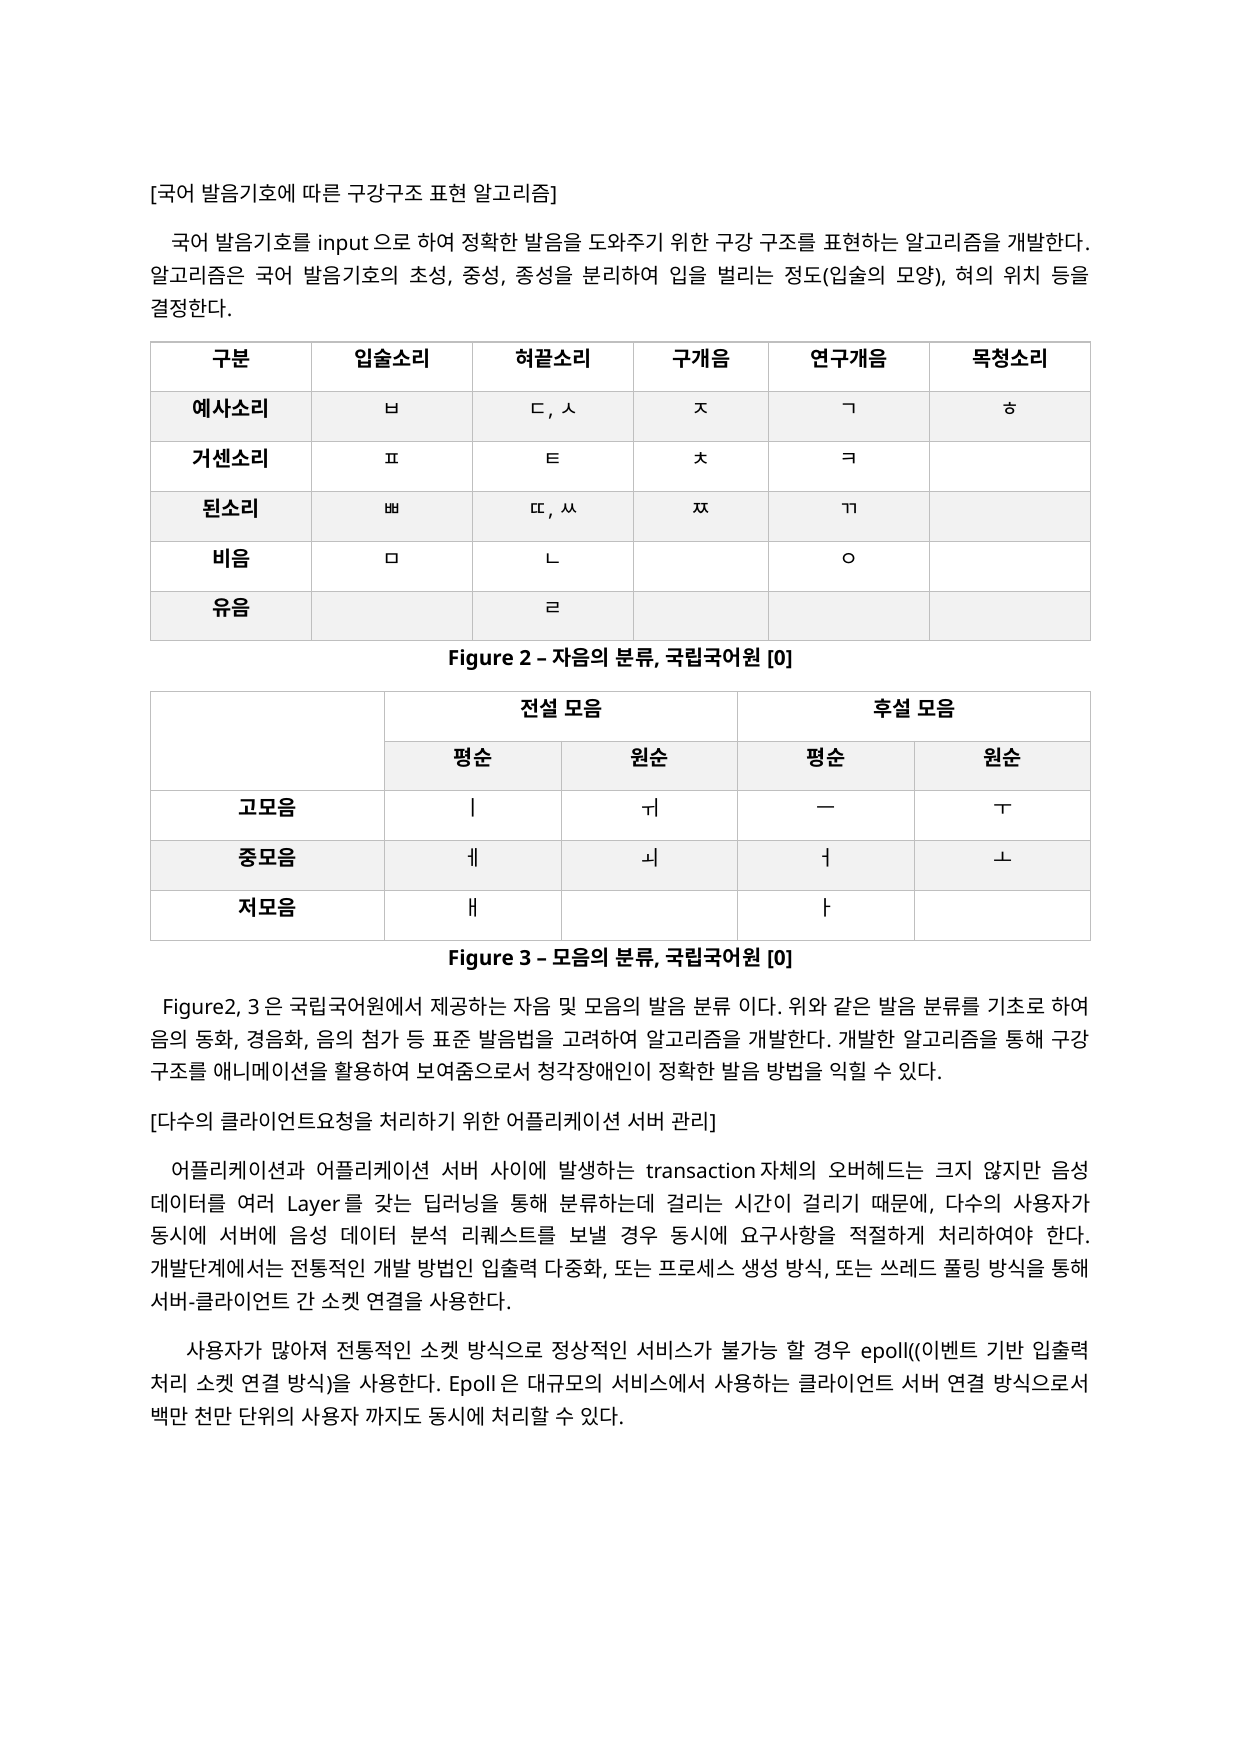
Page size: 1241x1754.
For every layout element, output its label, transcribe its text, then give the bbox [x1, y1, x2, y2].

table_cell ㅊ [634, 442, 768, 491]
table_cell [930, 542, 1090, 591]
table_header 목청소리 [930, 343, 1090, 391]
table_cell ㅐ [385, 891, 561, 940]
table_cell [562, 891, 737, 940]
table_cell 원순 [562, 742, 737, 790]
table_cell ㅃ [312, 492, 472, 541]
table_cell [915, 891, 1090, 940]
table_cell ㄴ [473, 542, 633, 591]
table_cell ㅟ [562, 791, 737, 840]
table_cell [930, 442, 1090, 491]
table_cell ㅁ [312, 542, 472, 591]
table_cell ㅎ [930, 392, 1090, 441]
table_cell ㅌ [473, 442, 633, 491]
table_cell ㅍ [312, 442, 472, 491]
table_cell 된소리 [151, 492, 311, 541]
table_cell [312, 592, 472, 640]
table_cell 저모음 [151, 891, 384, 940]
table_cell ㅚ [562, 841, 737, 890]
table_cell [634, 542, 768, 591]
table_cell 거센소리 [151, 442, 311, 491]
table_cell ㄸ, ㅆ [473, 492, 633, 541]
table_header 연구개음 [769, 343, 929, 391]
table_cell 평순 [738, 742, 914, 790]
table_cell 원순 [915, 742, 1090, 790]
table_cell ㅂ [312, 392, 472, 441]
table_cell ㄷ, ㅅ [473, 392, 633, 441]
text 국어 발음기호를 input으로 하여 정확한 발음을 도와주기 위한 구강 구조를 표현하는 알고리즘을 개발한다. 알고리즘은 국어 발음기호의 초성, 중성, 종성을 분리하여 입을 벌리는 정도(입술의 모양), 혀의 위치 등을 결정한다. [150, 227, 1090, 322]
table_cell ㅇ [769, 542, 929, 591]
table_header [151, 692, 384, 790]
table_cell [930, 492, 1090, 541]
table_header 구개음 [634, 343, 768, 391]
table_cell [634, 592, 768, 640]
table_header 구분 [151, 343, 311, 391]
text 어플리케이션과 어플리케이션 서버 사이에 발생하는 transaction자체의 오버헤드는 크지 않지만 음성 데이터를 여러 Layer를 갖는 딥러닝을 통해 분류하는데 걸리는 시간이 걸리기 때문에, 다수의 사용자가 동시에 서버에 음성 데이터 분석 리퀘스트를 보낼 경우 동시에 요구사항을 적절하게 처리하여야 한다. 개발단계에서는 전통적인 개발 방법인 입출력 다중화, 또는 프로세스 생성 방식, 또는 쓰레드 풀링 방식을 통해 서버-클라이언트 간 소켓 연결을 사용한다. [150, 1154, 1090, 1315]
table_cell 평순 [385, 742, 561, 790]
table_cell 중모음 [151, 841, 384, 890]
table_cell ㅣ [385, 791, 561, 840]
table_cell ㅈ [634, 392, 768, 441]
table_header 입술소리 [312, 343, 472, 391]
table_cell ㅜ [915, 791, 1090, 840]
table_cell ㅔ [385, 841, 561, 890]
table_cell 예사소리 [151, 392, 311, 441]
table_cell ㅋ [769, 442, 929, 491]
table_cell 비음 [151, 542, 311, 591]
table_cell ㅡ [738, 791, 914, 840]
table_cell [930, 592, 1090, 640]
table_cell ㅗ [915, 841, 1090, 890]
table_cell 고모음 [151, 791, 384, 840]
table_header 전설 모음 [385, 692, 737, 741]
table_cell [769, 592, 929, 640]
text [국어 발음기호에 따른 구강구조 표현 알고리즘] [150, 177, 1090, 207]
table_header 혀끝소리 [473, 343, 633, 391]
table_cell ㅓ [738, 841, 914, 890]
text [다수의 클라이언트요청을 처리하기 위한 어플리케이션 서버 관리] [150, 1105, 1090, 1135]
text Figure2, 3은 국립국어원에서 제공하는 자음 및 모음의 발음 분류 이다. 위와 같은 발음 분류를 기초로 하여 음의 동화, 경음화, 음의 첨가 등 표준 발음법을 고려하여 알고리즘을 개발한다. 개발한 알고리즘을 통해 구강 구조를 애니메이션을 활용하여 보여줌으로서 청각장애인이 정확한 발음 방법을 익힐 수 있다. [150, 990, 1090, 1086]
table_cell ㄲ [769, 492, 929, 541]
text 사용자가 많아져 전통적인 소켓 방식으로 정상적인 서비스가 불가능 할 경우 epoll((이벤트 기반 입출력 처리 소켓 연결 방식)을 사용한다. Epoll은 대규모의 서비스에서 사용하는 클라이언트 서버 연결 방식으로서 백만 천만 단위의 사용자 까지도 동시에 처리할 수 있다. [150, 1334, 1090, 1430]
table_cell ㅉ [634, 492, 768, 541]
table_cell ㄹ [473, 592, 633, 640]
table_cell ㅏ [738, 891, 914, 940]
table_cell ㄱ [769, 392, 929, 441]
table_header 후설 모음 [738, 692, 1090, 741]
table_cell 유음 [151, 592, 311, 640]
